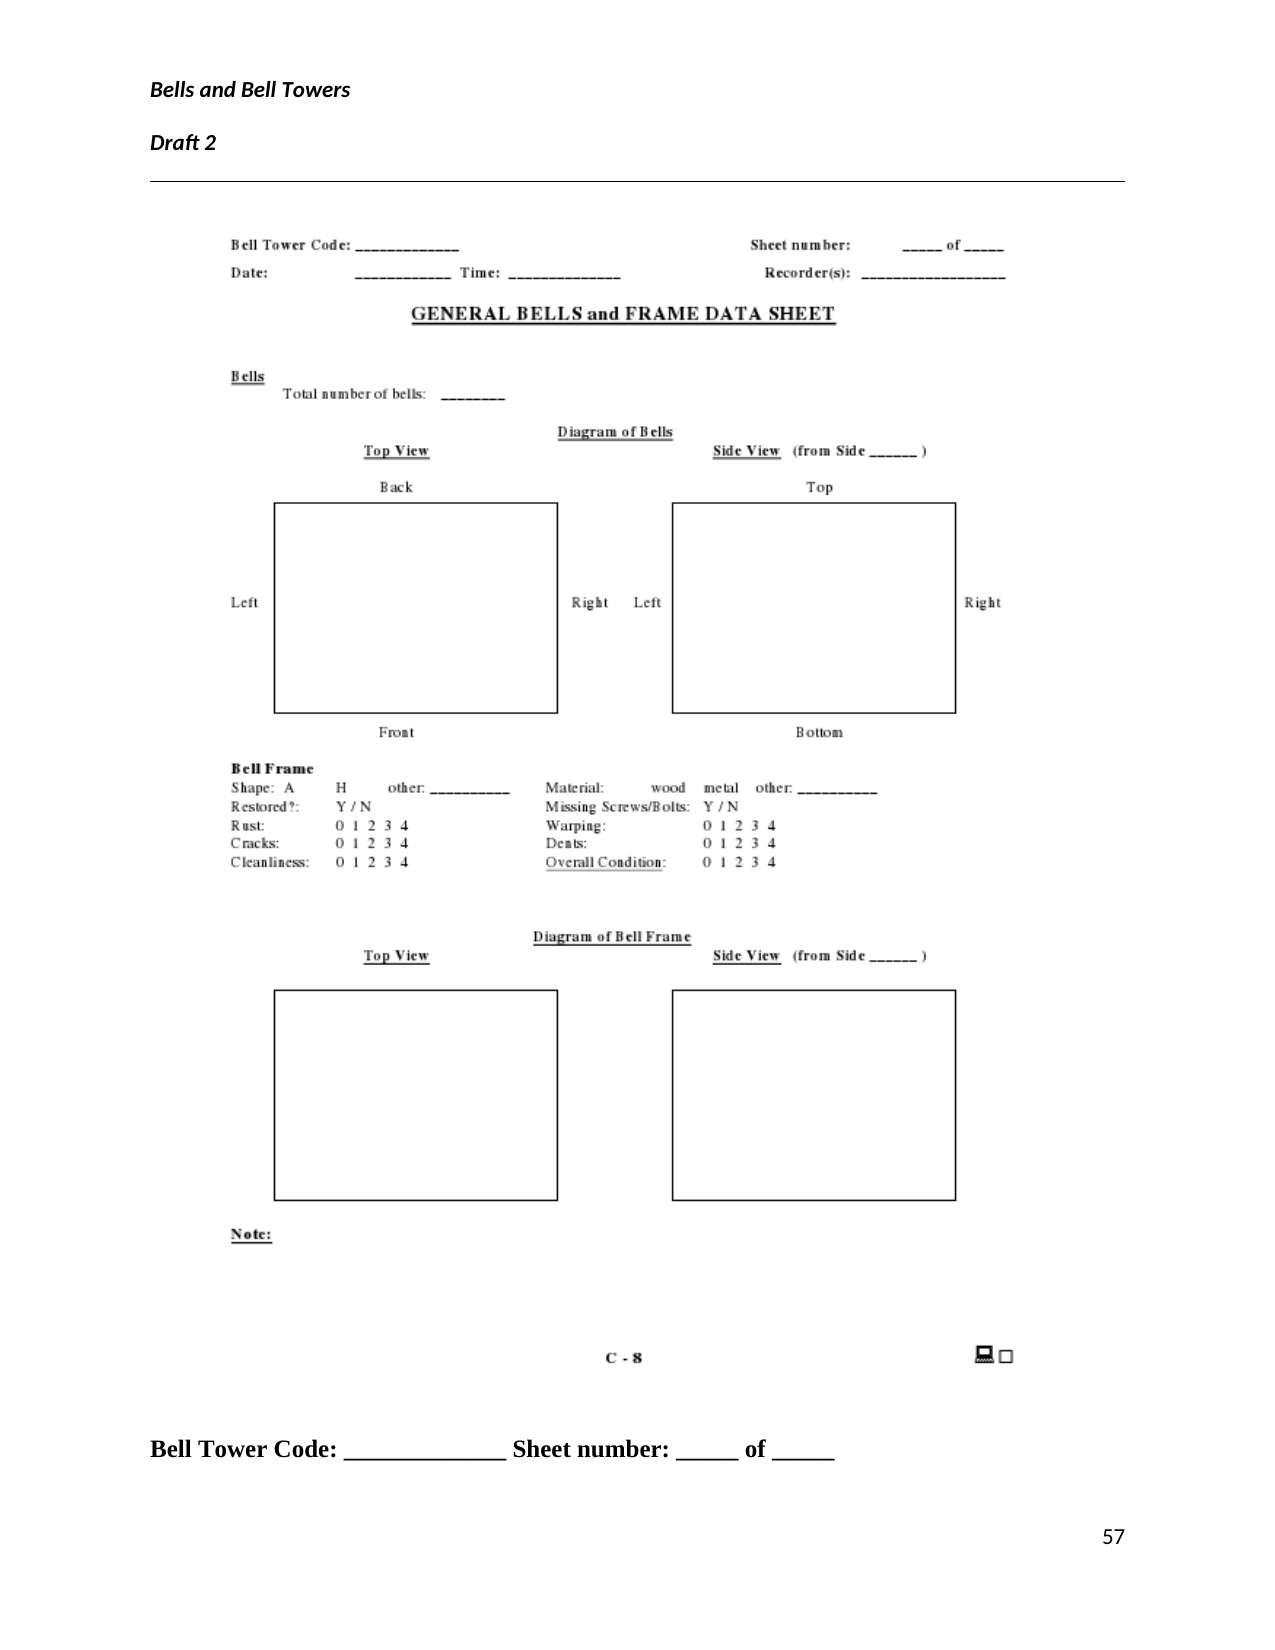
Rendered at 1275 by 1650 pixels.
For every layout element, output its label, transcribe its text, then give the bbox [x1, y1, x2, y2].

picture [150, 183, 1098, 1410]
text Bell Tower Code: _____________ Sheet number: _____ of _____ [150, 1434, 1125, 1463]
